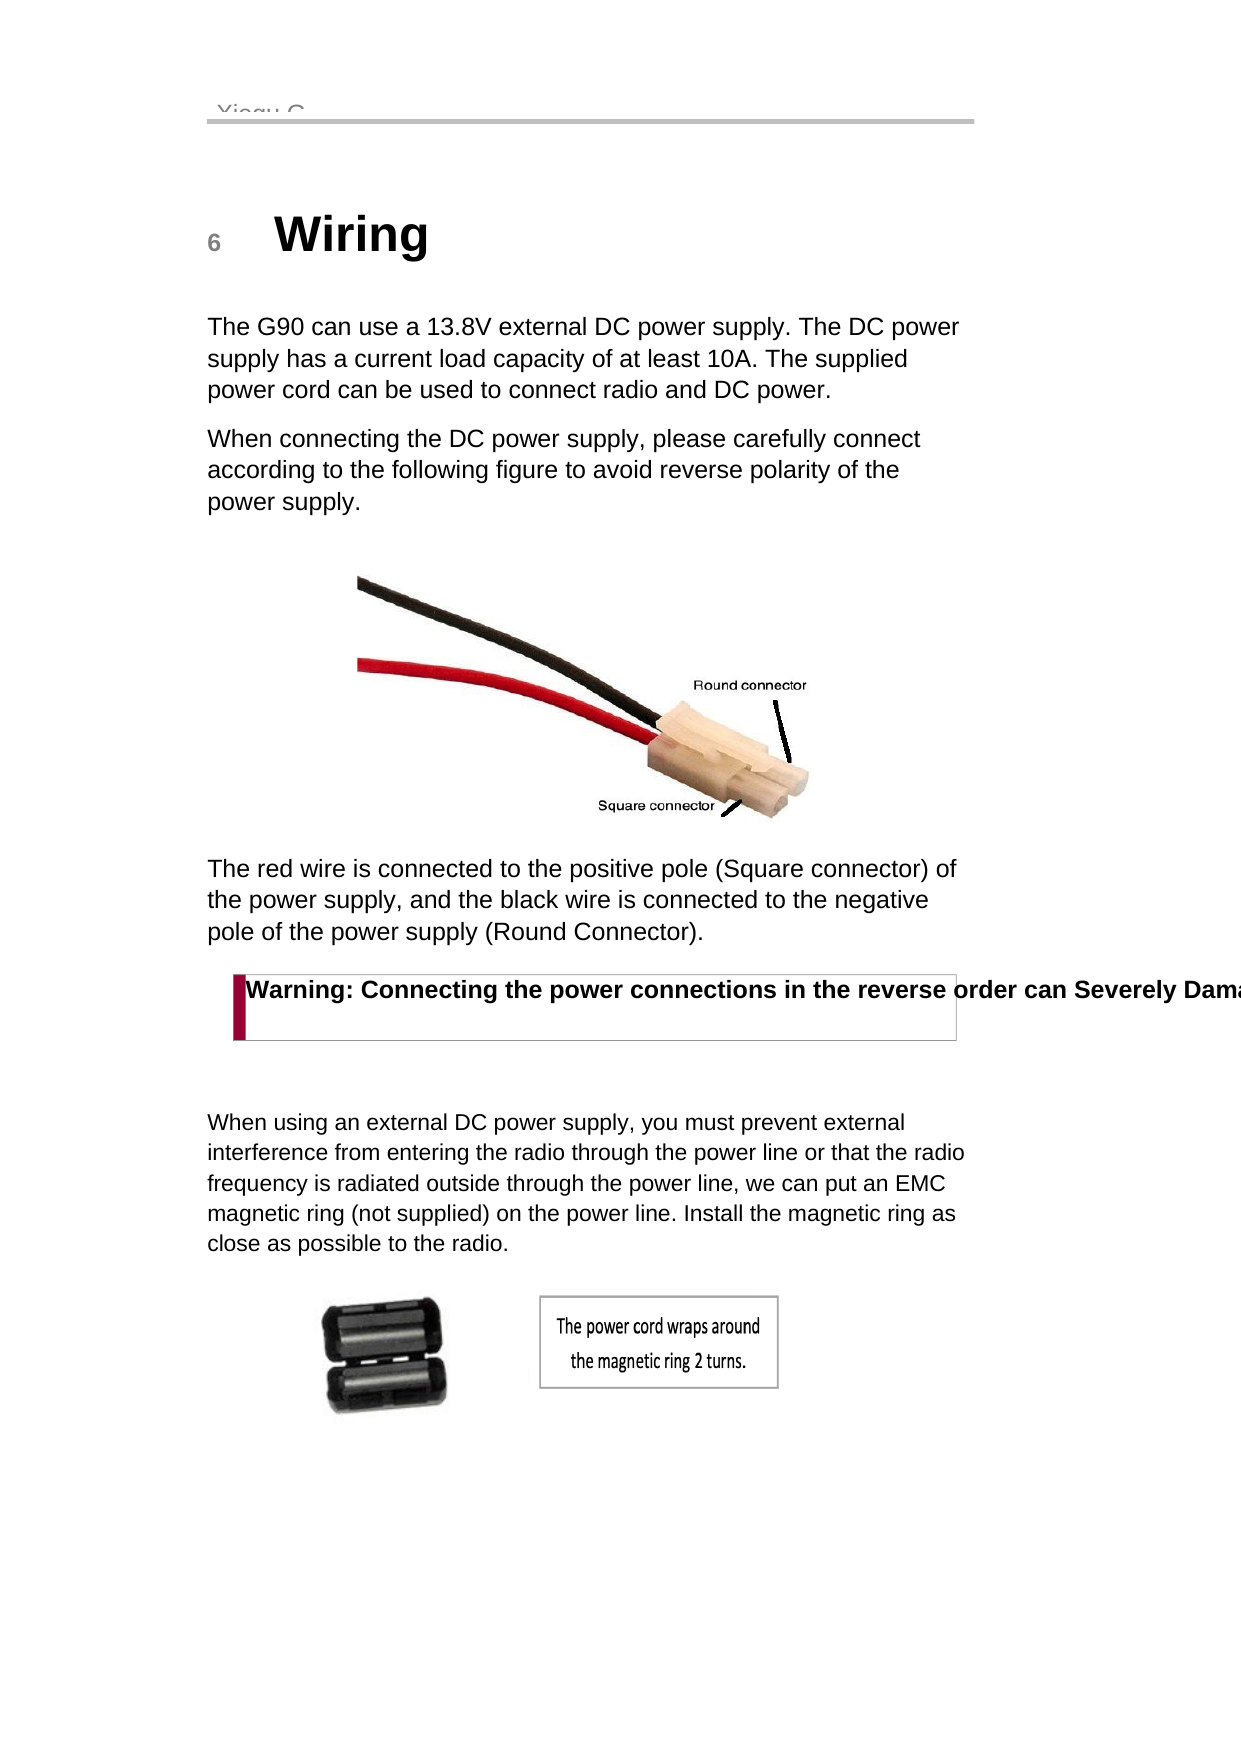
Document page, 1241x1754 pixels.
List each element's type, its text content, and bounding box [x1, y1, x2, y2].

picture [312, 1289, 450, 1424]
text 6 Wiring [207, 204, 1065, 262]
picture [527, 1292, 799, 1395]
text When connecting the DC power supply, please carefully connect according to the following figure to avoid reverse polarity of the power supply. [207, 424, 938, 516]
text When using an external DC power supply, you must prevent external interference from entering the radio through the power line or that the radio frequency is radiated outside through the power line, we can put an EMC magnetic ring (not supplied) on the power line. Install the magnetic ring as close as possible to the radio. [207, 1109, 977, 1256]
text The G90 can use a 13.8V external DC power supply. The DC power supply has a current load capacity of at least 10A. The supplied power cord can be used to connect radio and DC power. [207, 312, 967, 404]
picture [357, 567, 817, 823]
text The red wire is connected to the positive pole (Square connector) of the power supply, and the black wire is connected to the negative pole of the power supply (Round Connector). [207, 854, 964, 946]
